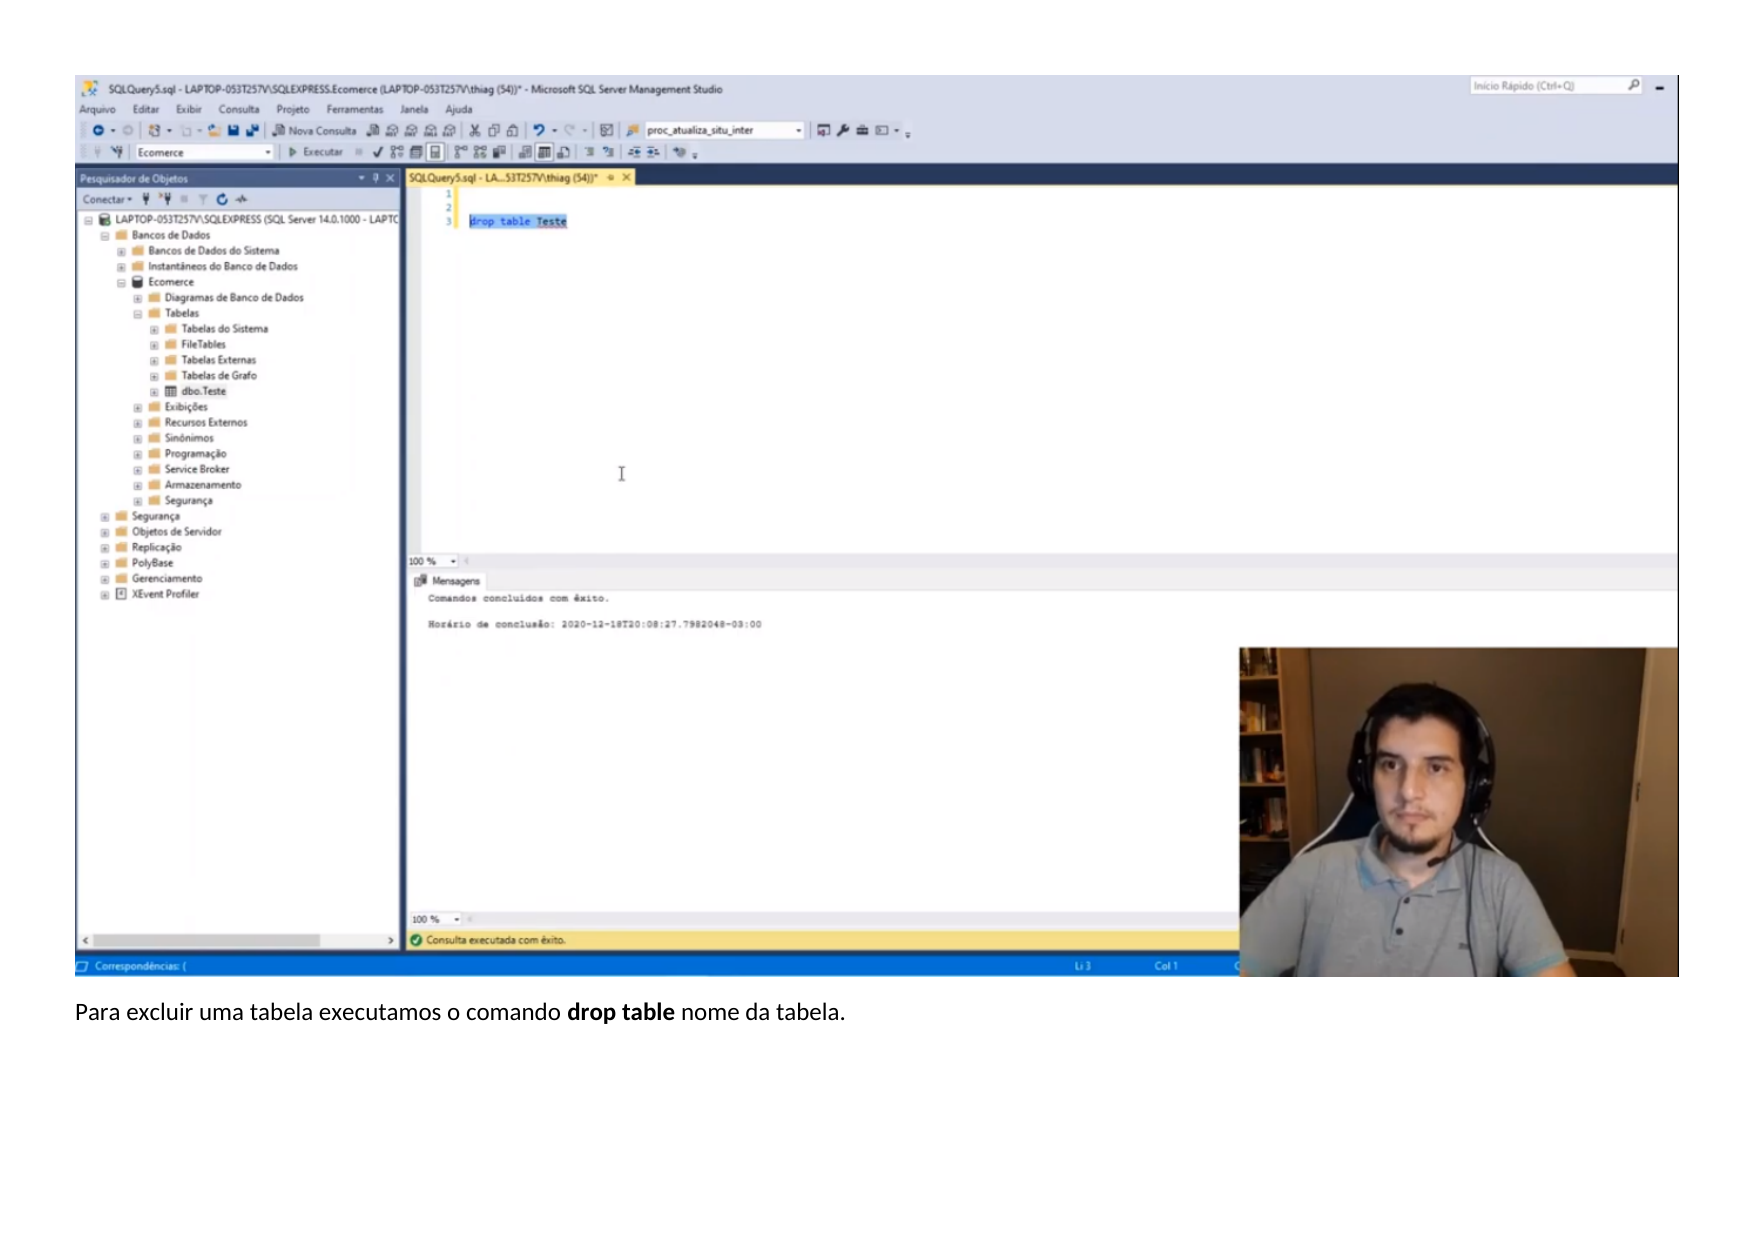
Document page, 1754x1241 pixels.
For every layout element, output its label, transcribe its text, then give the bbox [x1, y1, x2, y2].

text Para excluir uma tabela executamos o comando drop table nome da tabela. [75, 996, 1679, 1026]
picture [75, 75, 1679, 977]
